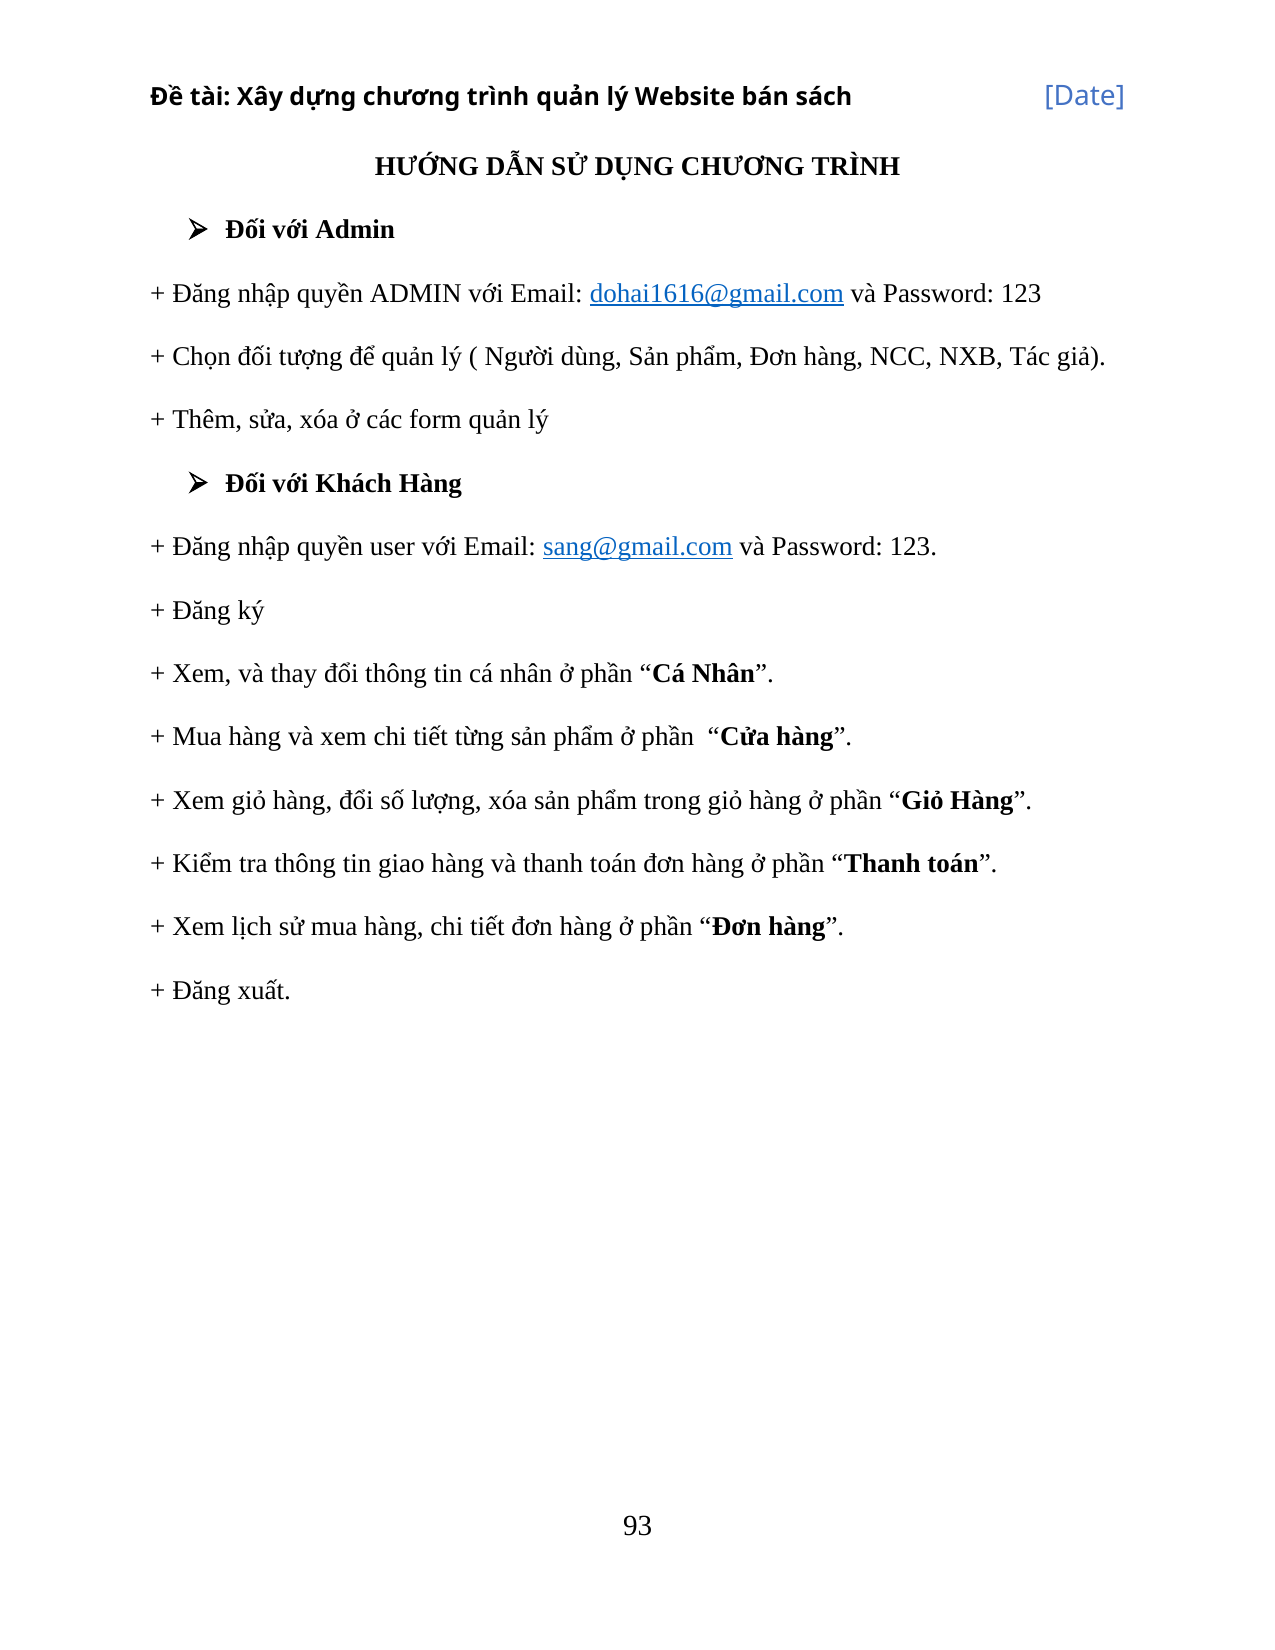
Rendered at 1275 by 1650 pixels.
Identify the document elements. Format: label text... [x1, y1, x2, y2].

text + Chọn đối tượng để quản lý ( Người dùng, Sản phẩm, Đơn hàng, NCC, NXB, Tác giả). [150, 340, 1125, 371]
text + Đăng nhập quyền user với Email: sang@gmail.com và Password: 123. [150, 530, 1125, 562]
text HƯỚNG DẪN SỬ DỤNG CHƯƠNG TRÌNH [150, 150, 1125, 181]
text + Đăng nhập quyền ADMIN với Email: dohai1616@gmail.com và Password: 123 [150, 277, 1125, 308]
text + Đăng xuất. [150, 974, 1125, 1005]
text + Xem giỏ hàng, đổi số lượng, xóa sản phẩm trong giỏ hàng ở phần “Giỏ Hàng”. [150, 784, 1125, 815]
text + Xem lịch sử mua hàng, chi tiết đơn hàng ở phần “Đơn hàng”. [150, 910, 1125, 942]
text + Đăng ký [150, 594, 1125, 625]
list Đối với Admin [187, 213, 1125, 244]
text + Kiểm tra thông tin giao hàng và thanh toán đơn hàng ở phần “Thanh toán”. [150, 847, 1125, 878]
text + Mua hàng và xem chi tiết từng sản phẩm ở phần “Cửa hàng”. [150, 720, 1125, 752]
text + Thêm, sửa, xóa ở các form quản lý [150, 403, 1125, 435]
list Đối với Khách Hàng [187, 467, 1125, 498]
text + Xem, và thay đổi thông tin cá nhân ở phần “Cá Nhân”. [150, 657, 1125, 688]
